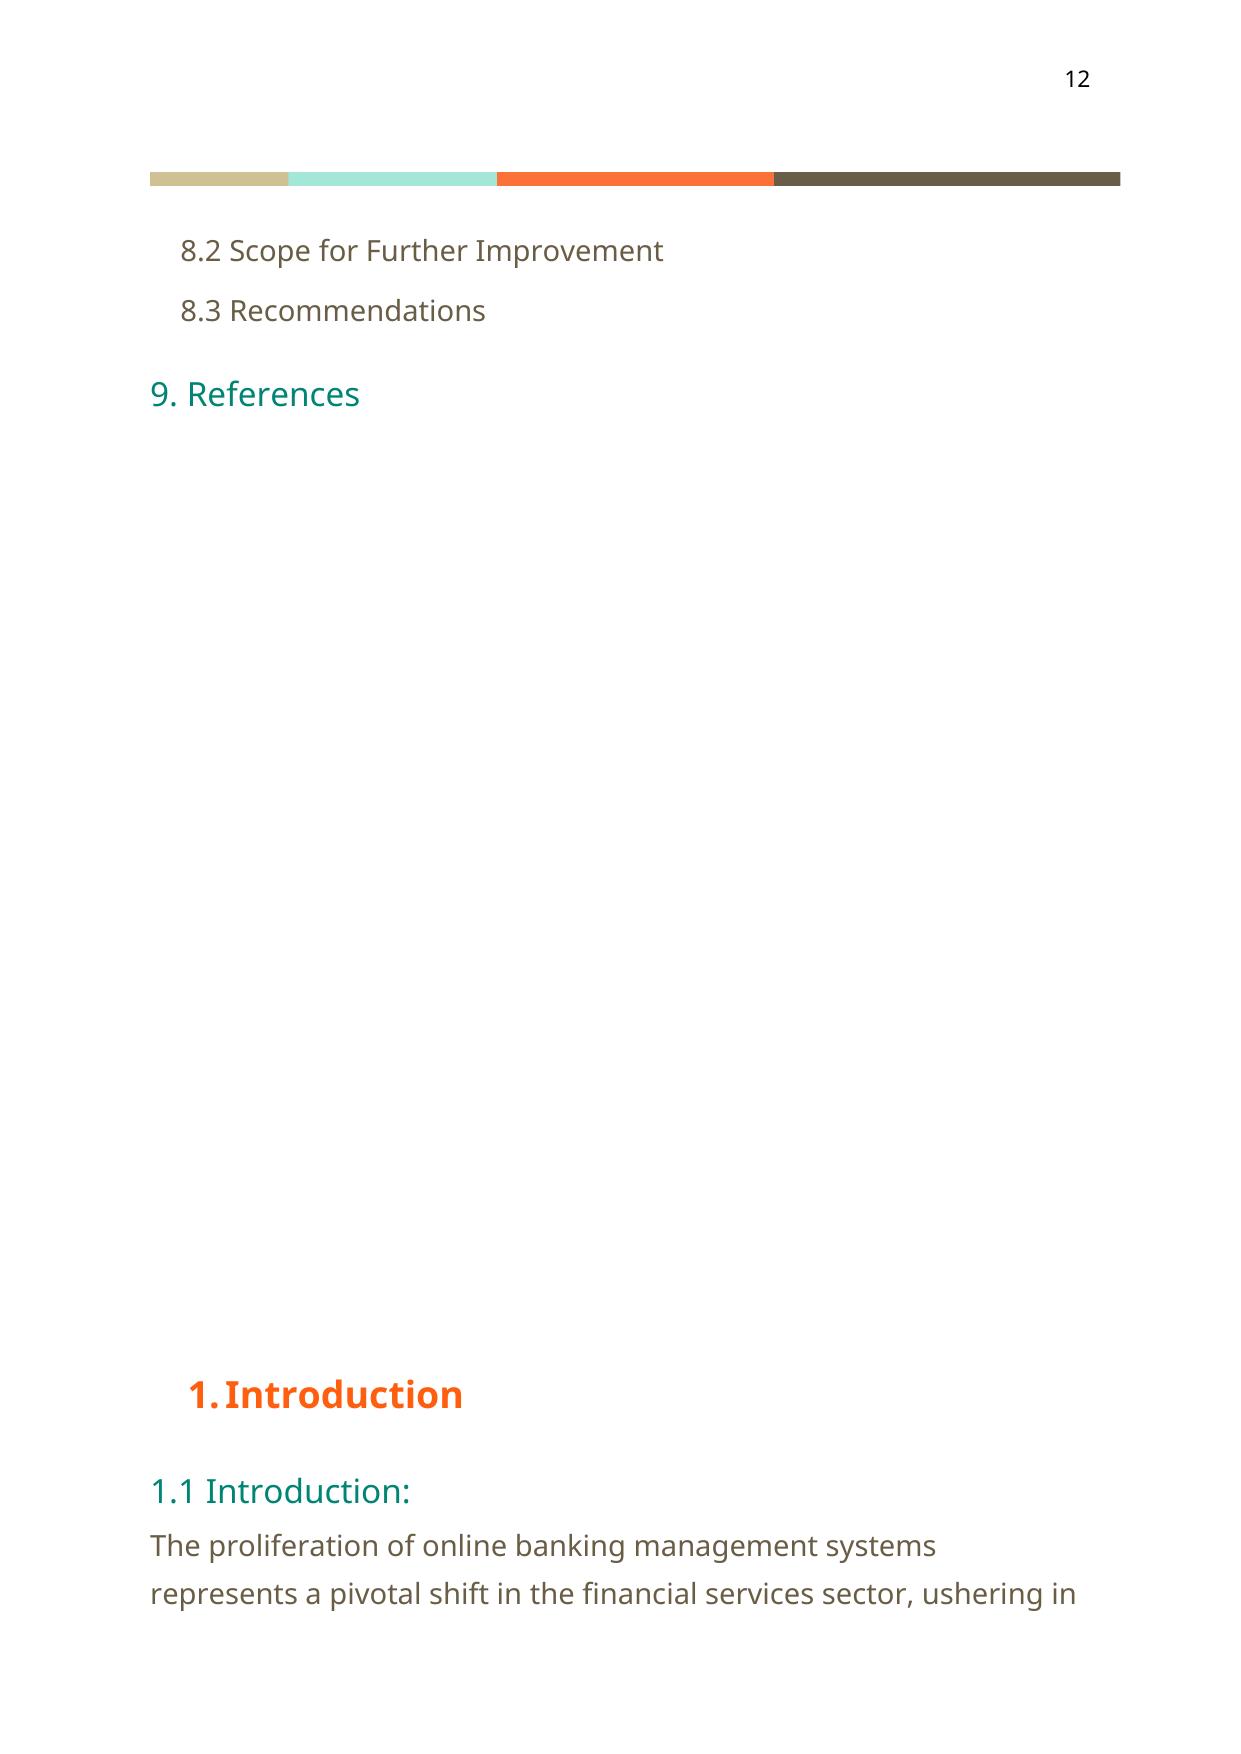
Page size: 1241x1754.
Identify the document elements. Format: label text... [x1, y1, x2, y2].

text 8.3 Recommendations [150, 290, 1090, 330]
subtitle 1.1 Introduction: [150, 1468, 1090, 1513]
picture [150, 172, 1121, 186]
text 8.2 Scope for Further Improvement [150, 230, 1090, 269]
subtitle 9. References [150, 371, 1090, 416]
subtitle Introduction [187, 1368, 1090, 1419]
